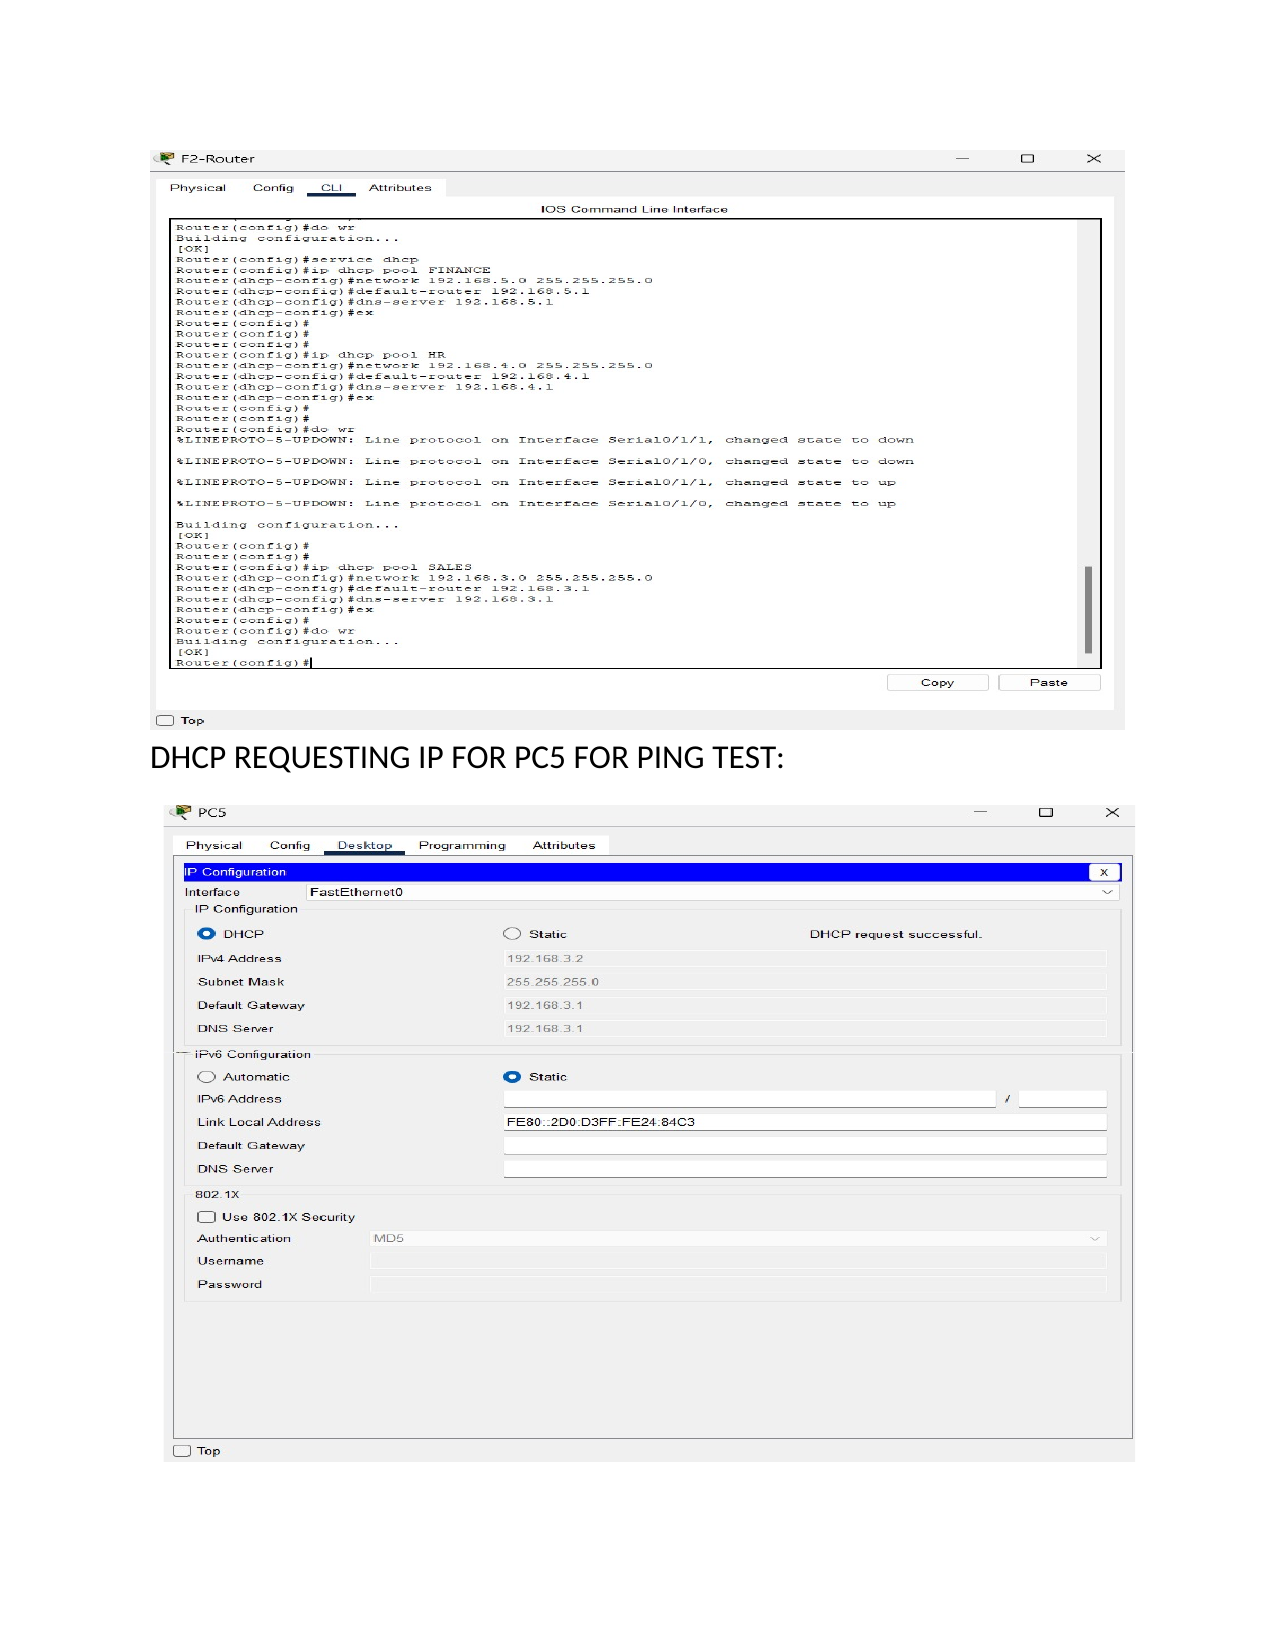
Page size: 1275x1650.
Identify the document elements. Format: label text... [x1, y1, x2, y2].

picture [163, 805, 1135, 1461]
text DHCP REQUESTING IP FOR PC5 FOR PING TEST: [150, 730, 1125, 777]
picture [150, 150, 1125, 730]
